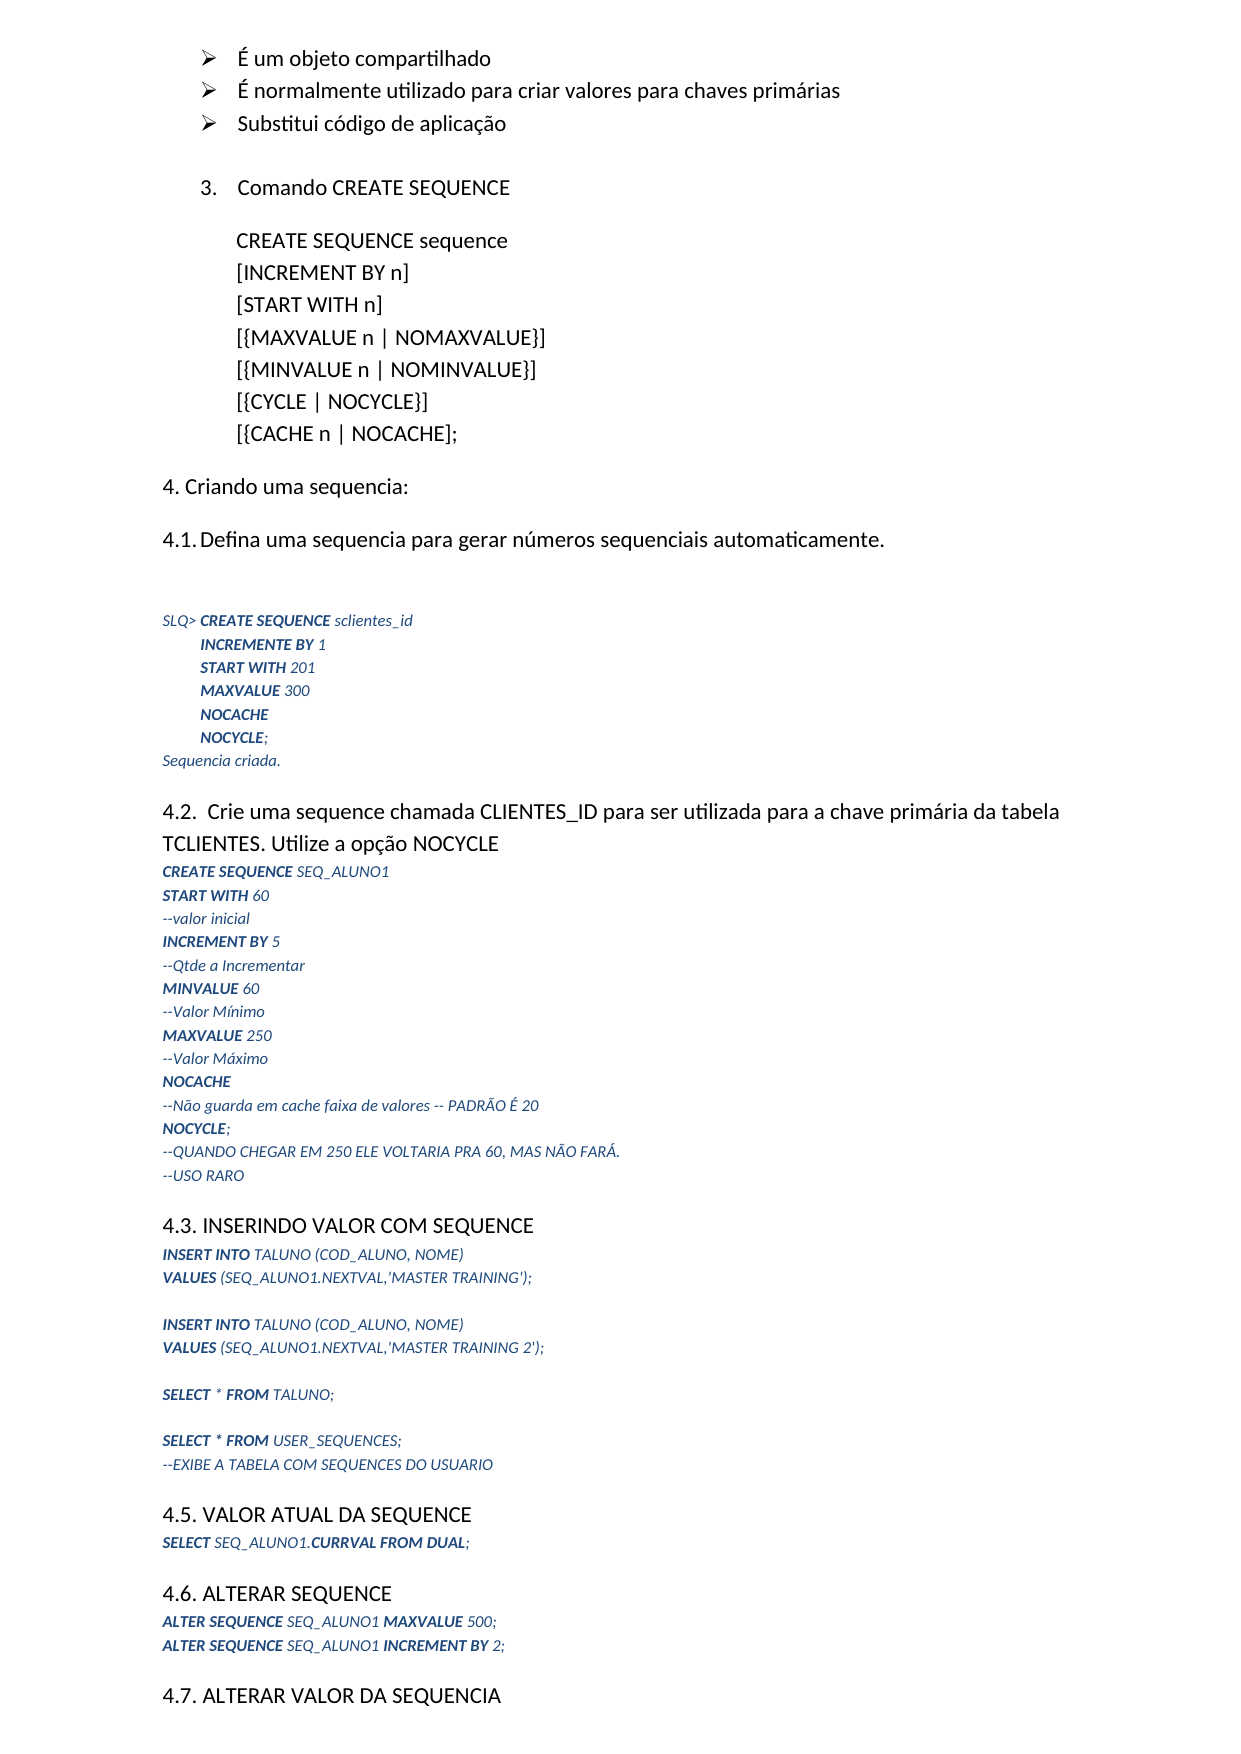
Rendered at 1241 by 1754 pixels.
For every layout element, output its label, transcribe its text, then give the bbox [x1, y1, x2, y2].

text VALUES (SEQ_ALUNO1.NEXTVAL,'MASTER TRAINING'); [162, 1267, 1063, 1287]
text --EXIBE A TABELA COM SEQUENCES DO USUARIO [162, 1454, 1063, 1474]
text INSERT INTO TALUNO (COD_ALUNO, NOME) [162, 1244, 1063, 1264]
text MINVALUE 60 [162, 978, 1063, 998]
list Comando CREATE SEQUENCE [200, 173, 1063, 201]
text 4.3. INSERINDO VALOR COM SEQUENCE [162, 1212, 1063, 1239]
text 4. Criando uma sequencia: [162, 472, 1063, 500]
text INSERT INTO TALUNO (COD_ALUNO, NOME) [162, 1314, 1063, 1334]
list Defina uma sequencia para gerar números sequenciais automaticamente. [162, 525, 1063, 553]
text --valor inicial [162, 908, 1063, 928]
text SELECT SEQ_ALUNO1.CURRVAL FROM DUAL; [162, 1533, 1063, 1553]
list Substitui código de aplicação [200, 109, 1063, 137]
text 4.5. VALOR ATUAL DA SEQUENCE [162, 1500, 1063, 1528]
text --QUANDO CHEGAR EM 250 ELE VOLTARIA PRA 60, MAS NÃO FARÁ. [162, 1142, 1063, 1162]
text SELECT * FROM TALUNO; [162, 1384, 1063, 1404]
text MAXVALUE 250 [162, 1025, 1063, 1045]
text Sequencia criada. [162, 751, 1063, 771]
text NOCACHE [162, 1072, 1063, 1092]
text --Não guarda em cache faixa de valores -- PADRÃO É 20 [162, 1095, 1063, 1115]
text START WITH 60 [162, 885, 1063, 905]
text --Valor Máximo [162, 1048, 1063, 1068]
text --Qtde a Incrementar [162, 955, 1063, 975]
text CREATE SEQUENCE sequence [INCREMENT BY n] [START WITH n] [{MAXVALUE n | NOMAXVALUE}] [{MINVALUE n | NOMINVALUE}] [{CYCLE | NOCYCLE}] [{CACHE n | NOCACHE]; [236, 226, 1063, 447]
text CREATE SEQUENCE SEQ_ALUNO1 [162, 862, 1063, 882]
text 4.6. ALTERAR SEQUENCE [162, 1579, 1063, 1607]
text NOCYCLE; [162, 1118, 1063, 1138]
text VALUES (SEQ_ALUNO1.NEXTVAL,'MASTER TRAINING 2'); [162, 1337, 1063, 1357]
text 4.2. Crie uma sequence chamada CLIENTES_ID para ser utilizada para a chave primária da tabela TCLIENTES. Utilize a opção NOCYCLE [162, 797, 1063, 857]
text SLQ> CREATE SEQUENCE sclientes_id INCREMENTE BY 1 START WITH 201 MAXVALUE 300 NOCACHE NOCYCLE; [162, 611, 1063, 747]
text ALTER SEQUENCE SEQ_ALUNO1 MAXVALUE 500; [162, 1611, 1063, 1632]
text ALTER SEQUENCE SEQ_ALUNO1 INCREMENT BY 2; [162, 1635, 1063, 1655]
text SELECT * FROM USER_SEQUENCES; [162, 1430, 1063, 1451]
list É um objeto compartilhado [200, 44, 1063, 72]
text 4.7. ALTERAR VALOR DA SEQUENCIA [162, 1681, 1063, 1709]
text --Valor Mínimo [162, 1002, 1063, 1022]
list É normalmente utilizado para criar valores para chaves primárias [200, 77, 1063, 104]
text --USO RARO [162, 1165, 1063, 1185]
text INCREMENT BY 5 [162, 932, 1063, 952]
